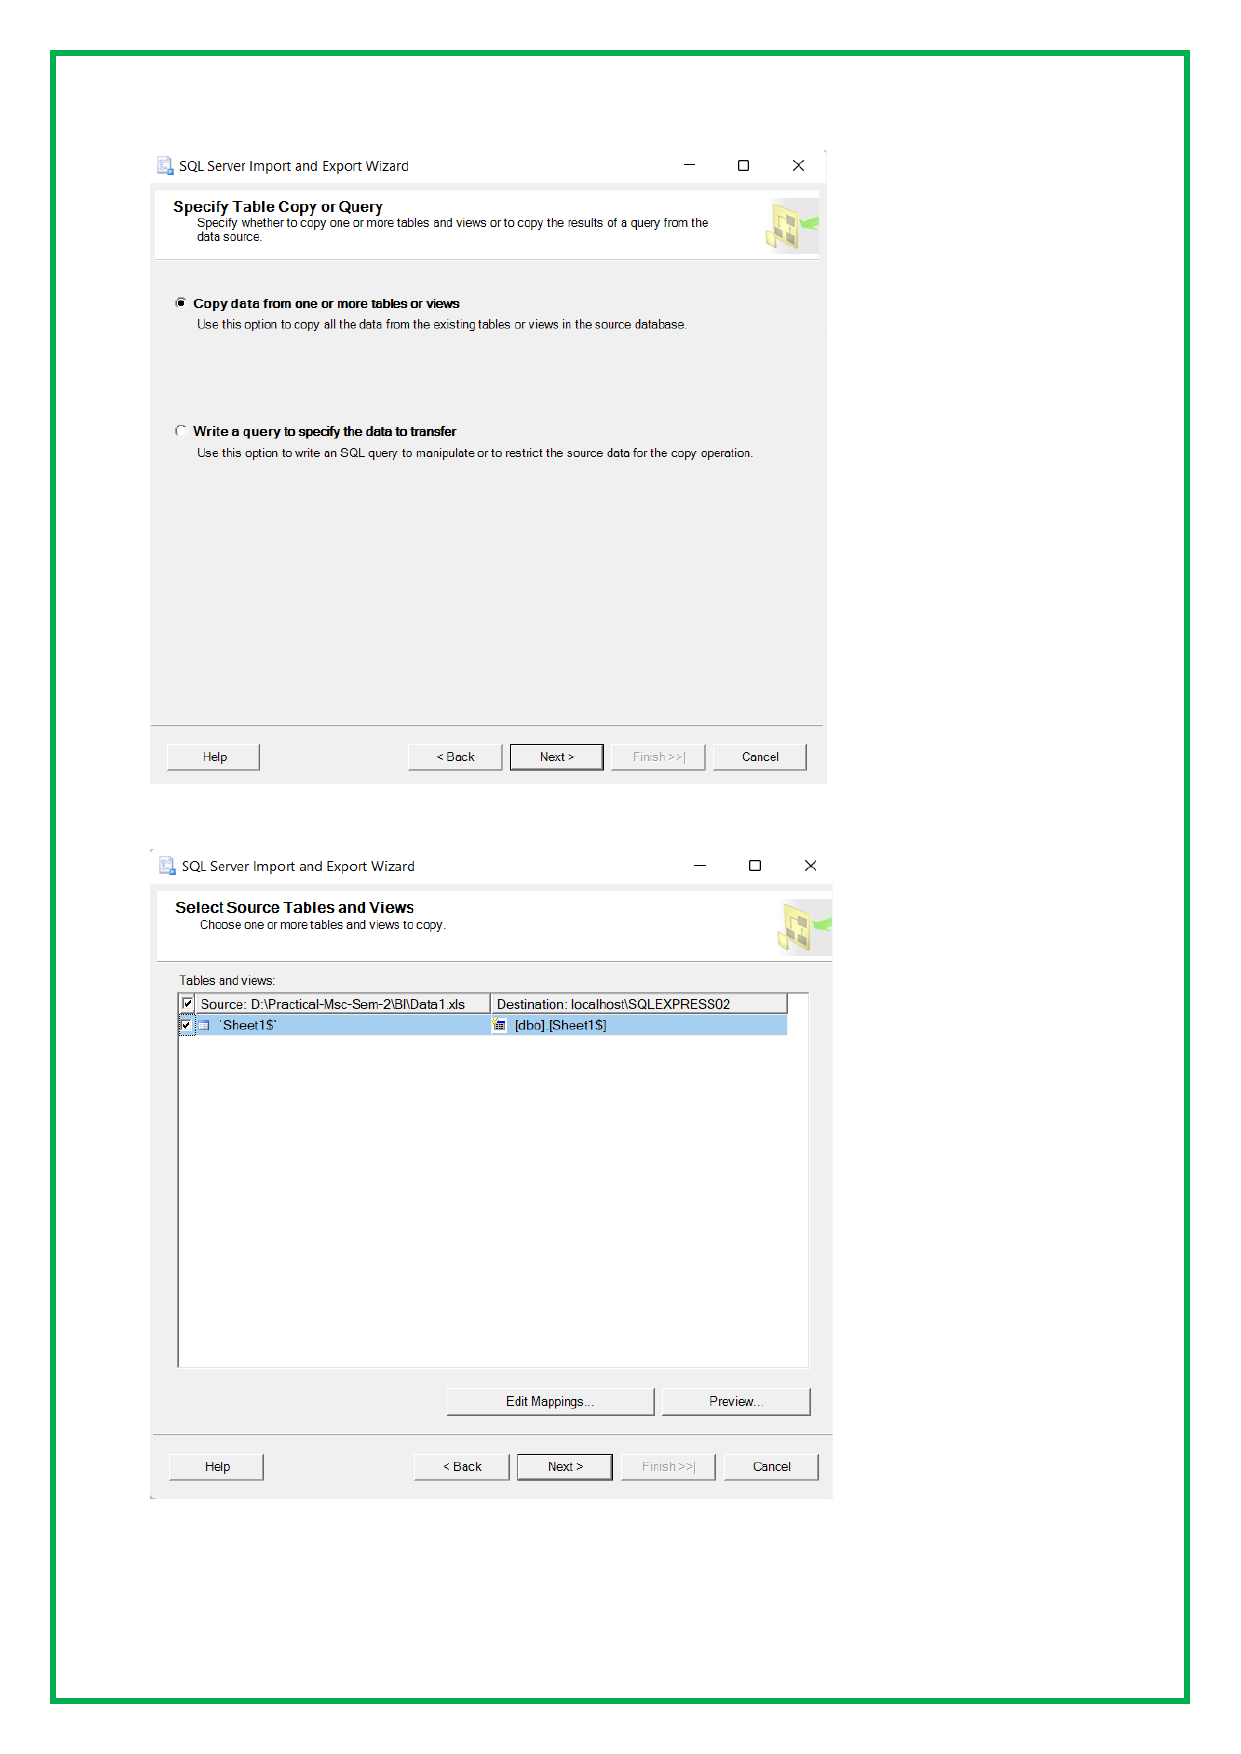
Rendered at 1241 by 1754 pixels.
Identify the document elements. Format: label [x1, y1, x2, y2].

picture [150, 150, 827, 784]
picture [150, 849, 833, 1499]
